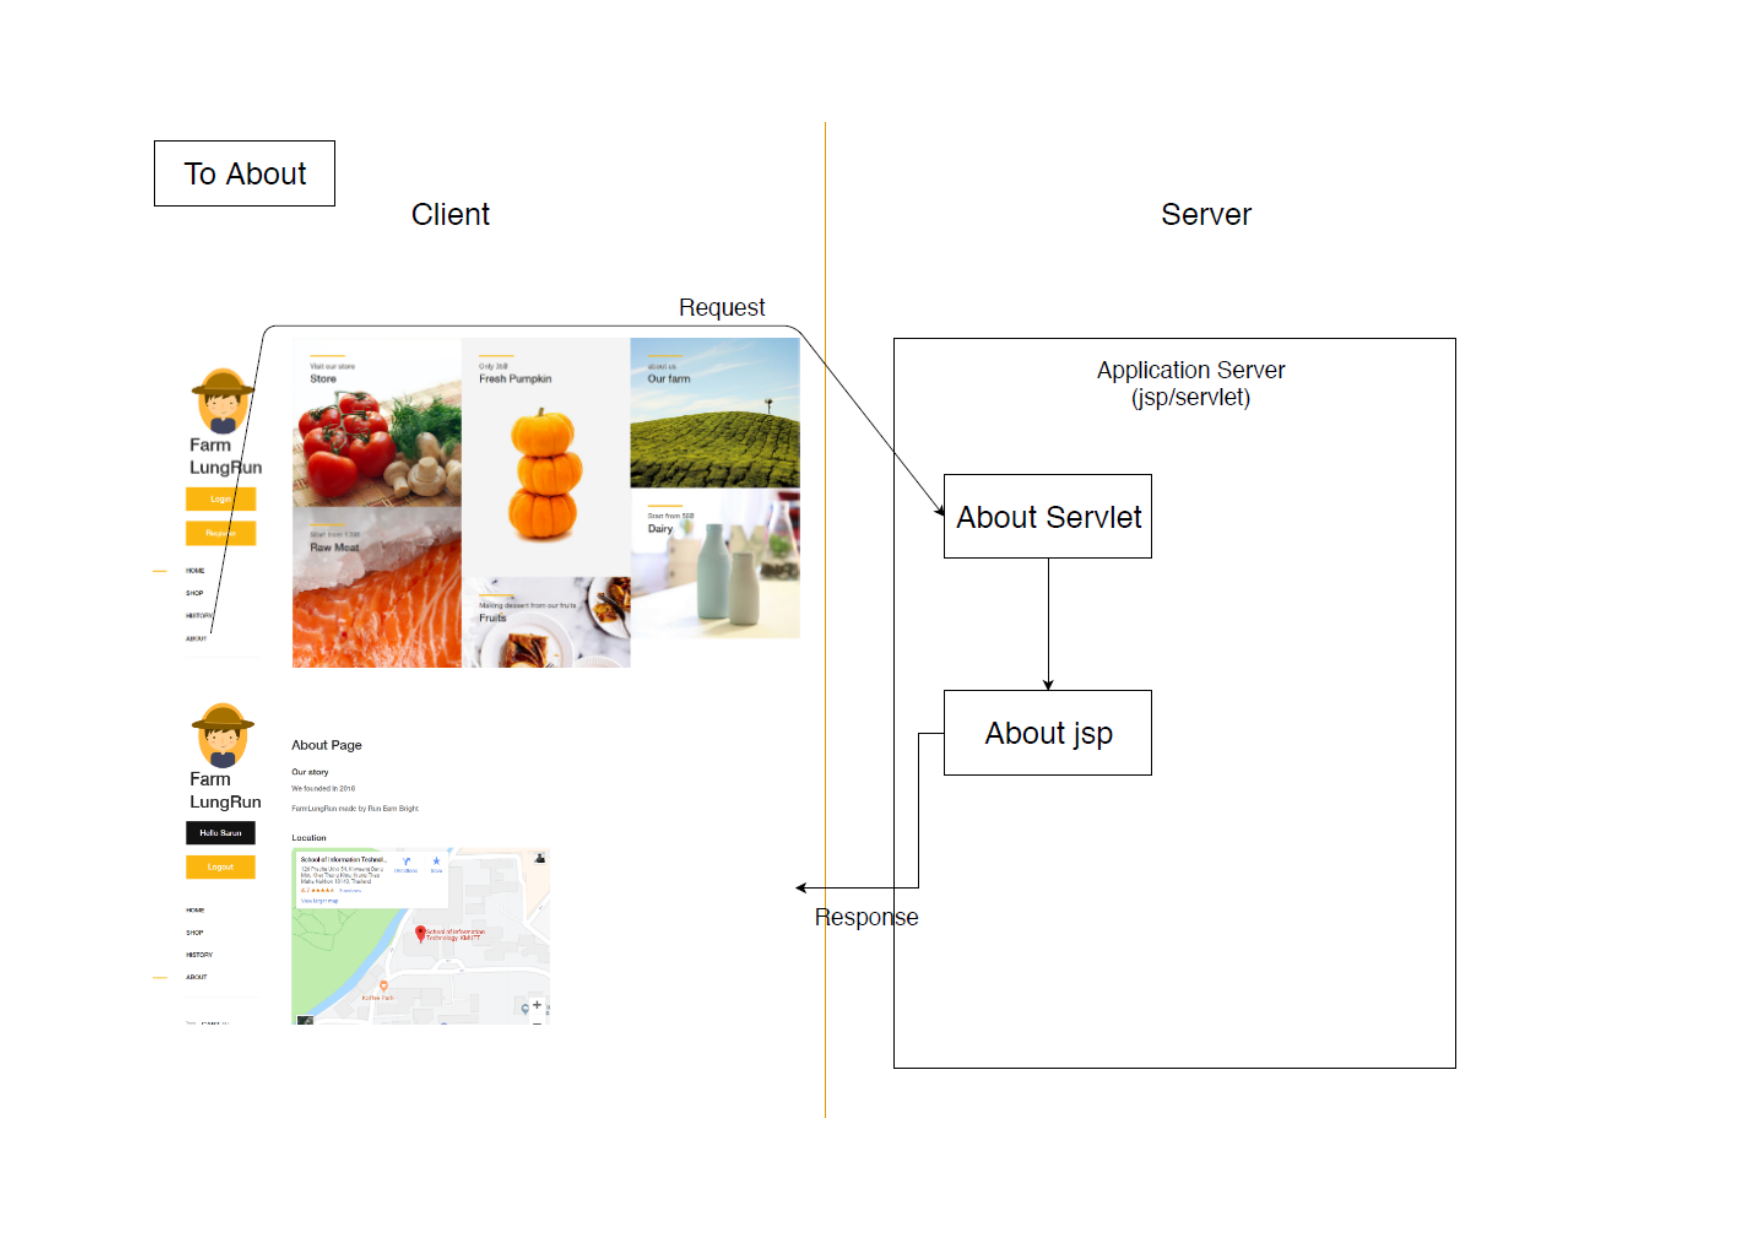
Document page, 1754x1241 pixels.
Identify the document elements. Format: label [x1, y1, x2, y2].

picture [143, 122, 1610, 1118]
